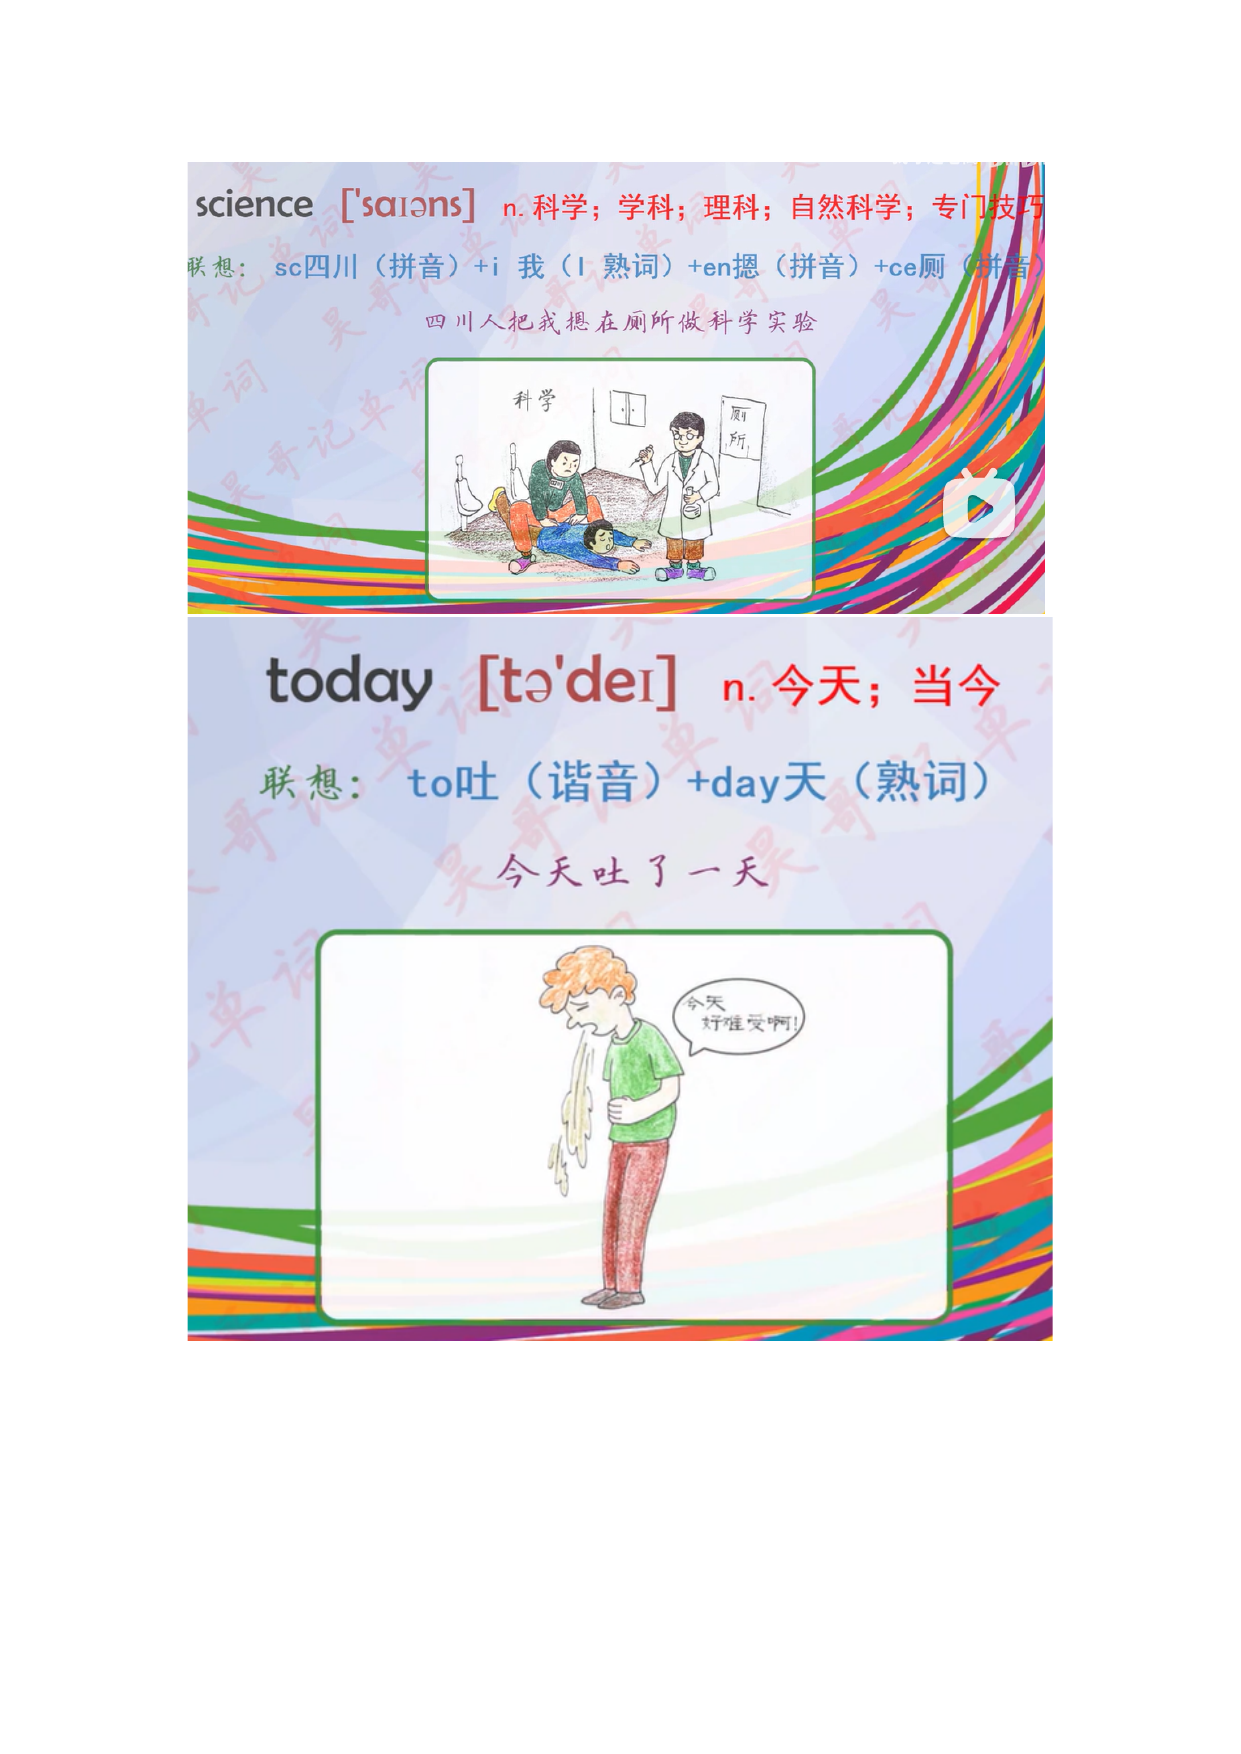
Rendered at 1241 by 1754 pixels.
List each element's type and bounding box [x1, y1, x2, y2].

picture [943, 1305, 1053, 1341]
picture [187, 617, 1053, 1341]
picture [187, 162, 1045, 614]
